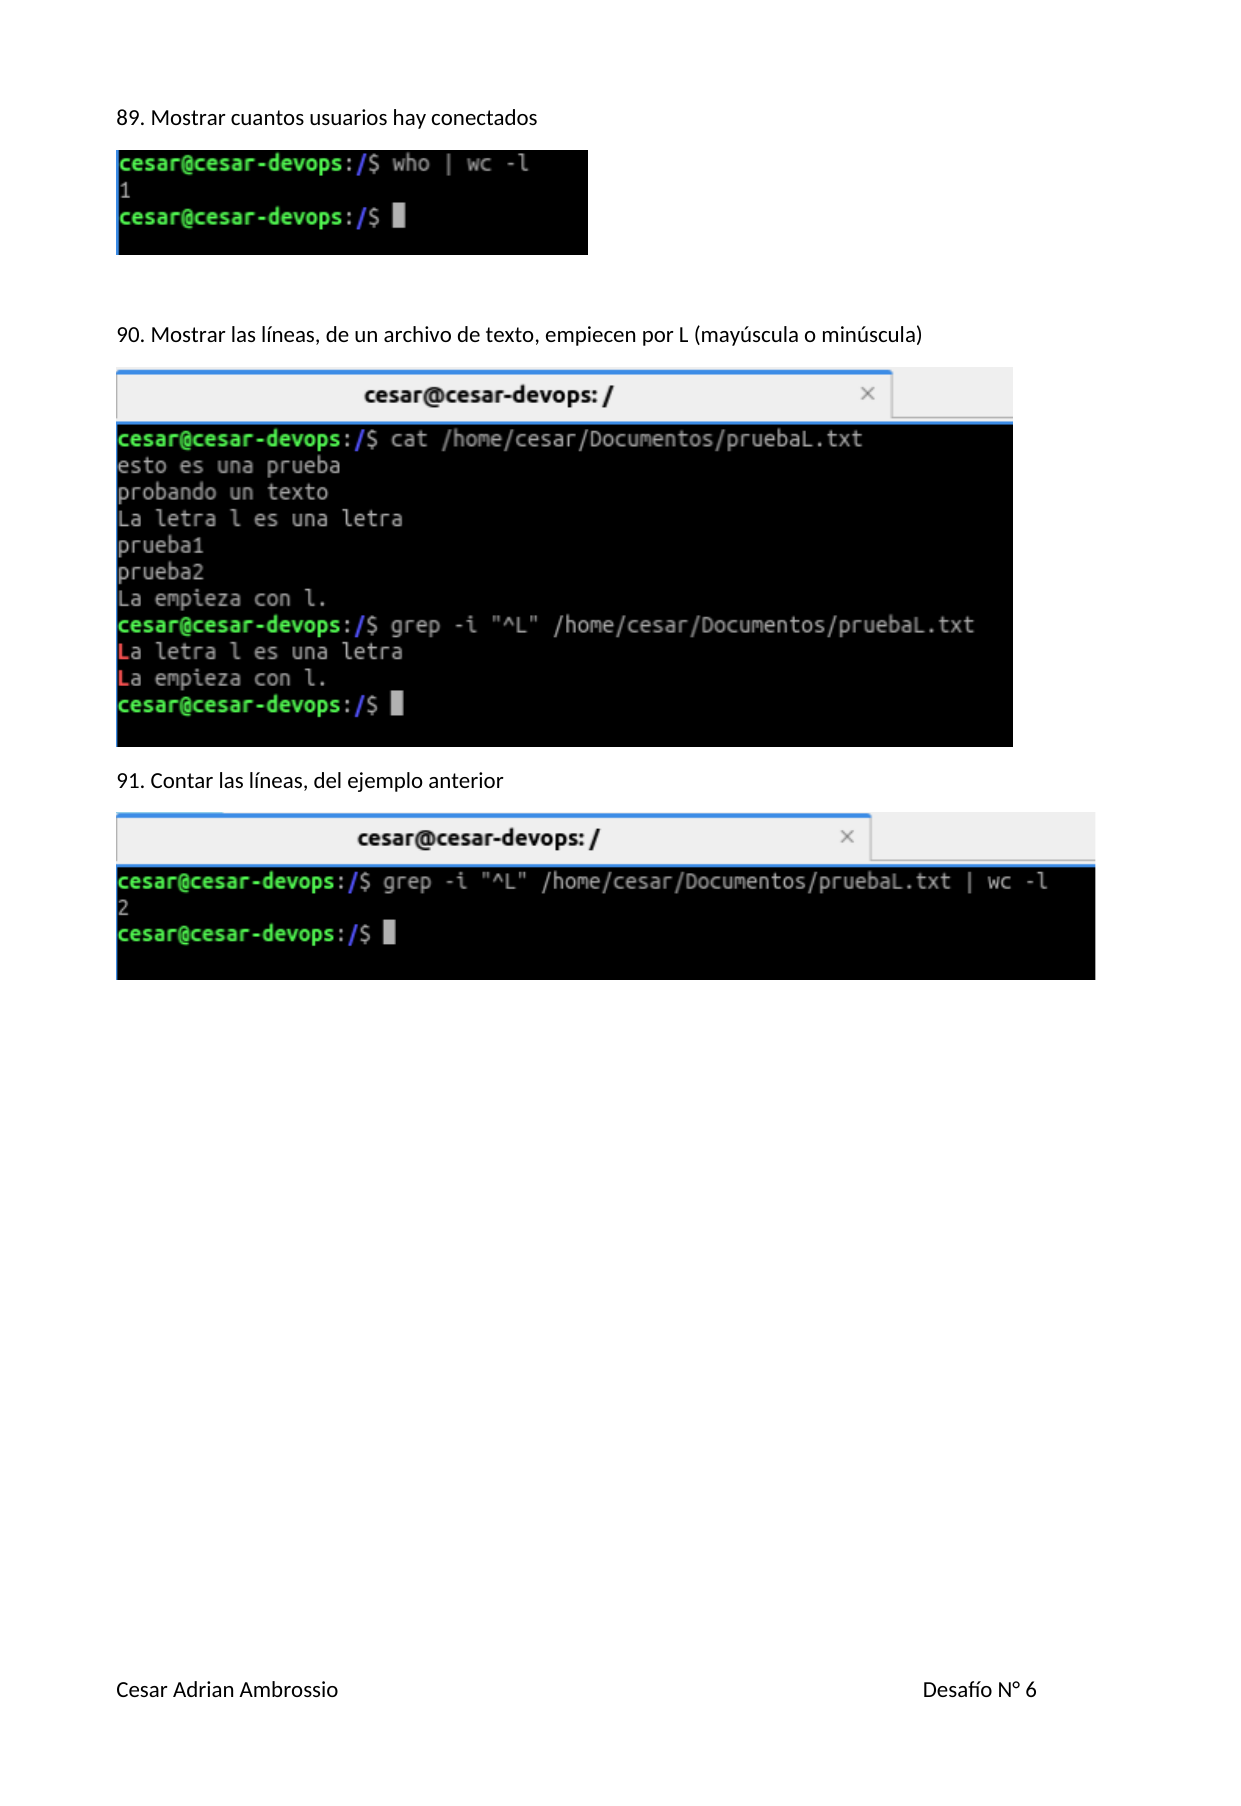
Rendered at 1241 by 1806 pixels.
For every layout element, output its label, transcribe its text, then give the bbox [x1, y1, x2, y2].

picture [116, 812, 1096, 980]
text 89. Mostrar cuantos usuarios hay conectados [116, 103, 1095, 131]
text 91. Contar las líneas, del ejemplo anterior [116, 766, 1095, 794]
text 90. Mostrar las líneas, de un archivo de texto, empiecen por L (mayúscula o minúscula) [116, 320, 1095, 348]
picture [116, 367, 1013, 747]
picture [116, 150, 588, 255]
